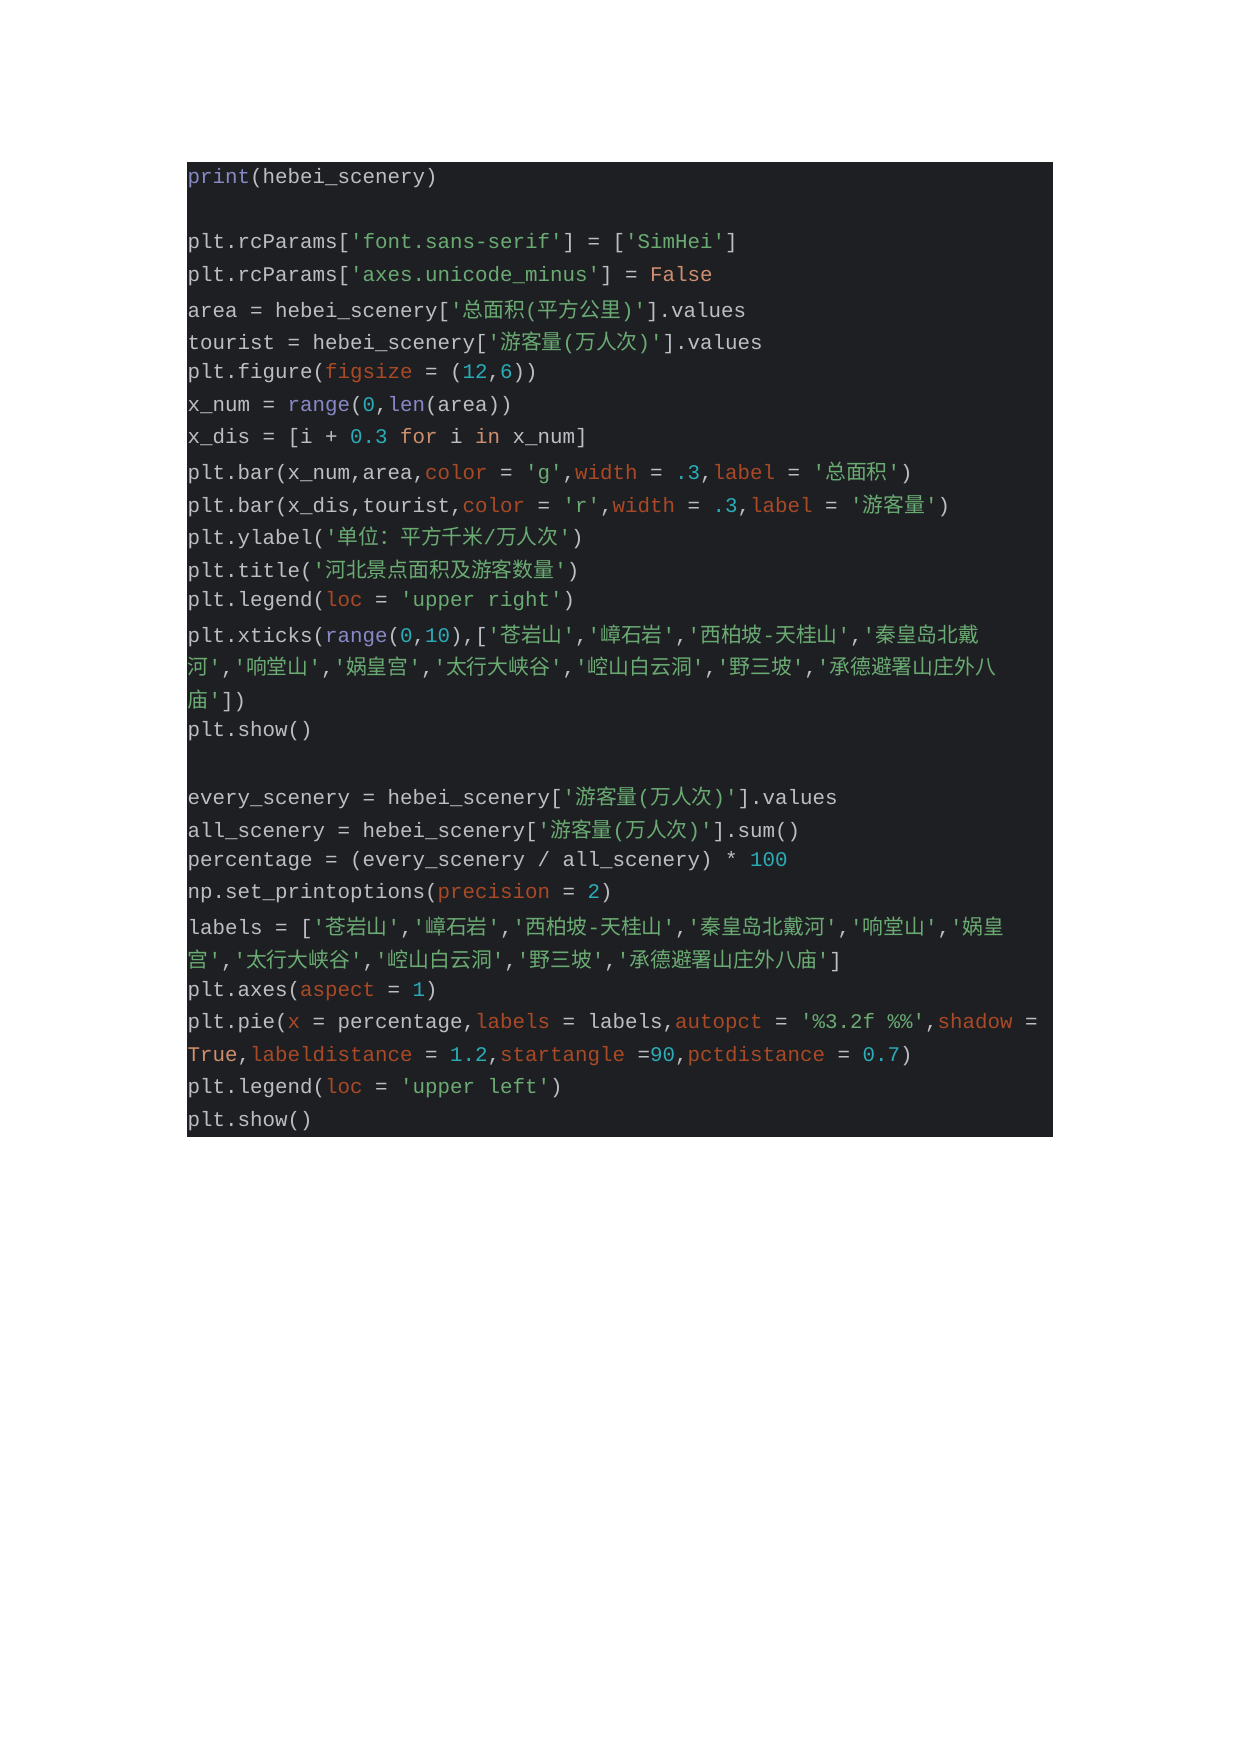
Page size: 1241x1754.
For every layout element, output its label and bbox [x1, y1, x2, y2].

text [187, 162, 1053, 1137]
